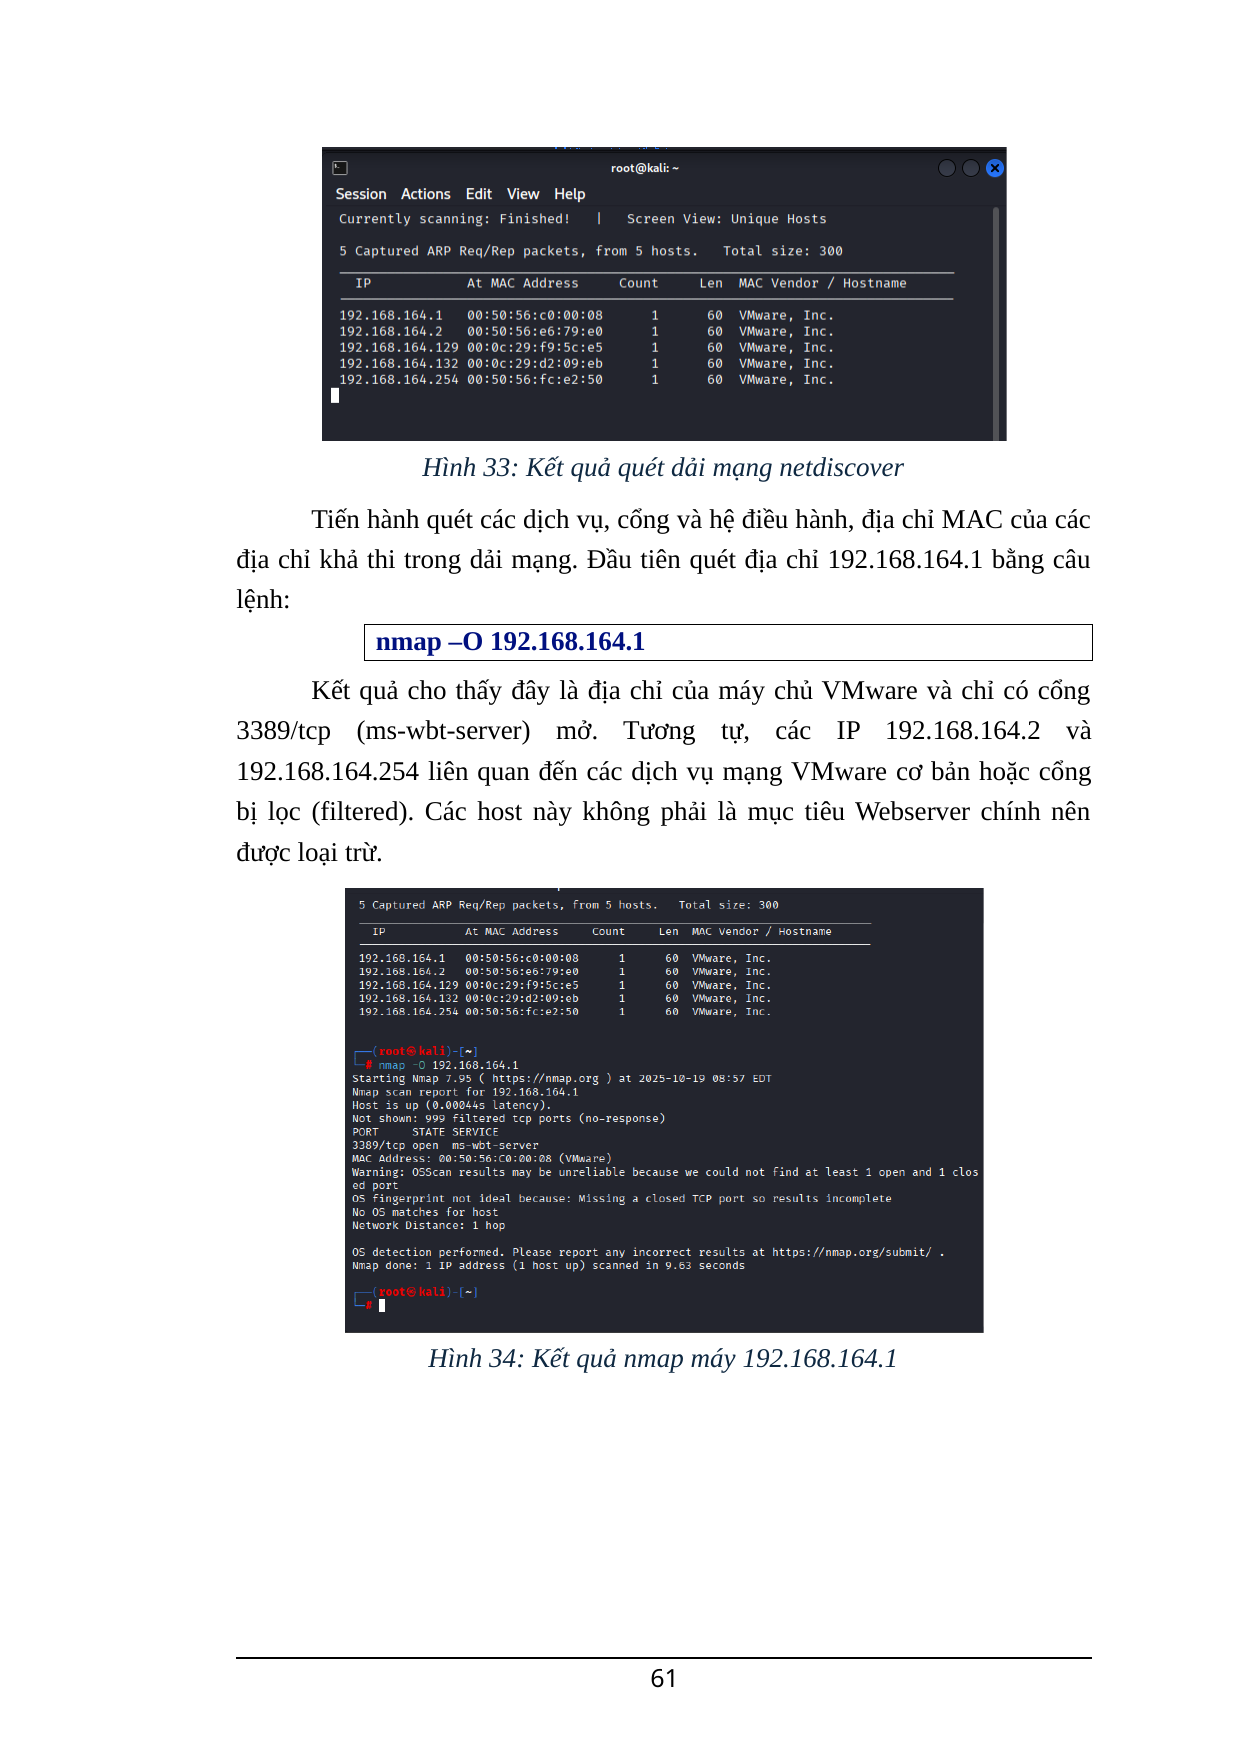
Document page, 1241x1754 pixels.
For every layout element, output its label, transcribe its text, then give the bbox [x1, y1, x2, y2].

text Kết quả cho thấy đây là địa chỉ của máy chủ VMware và chỉ có cổng 3389/tcp (ms-wbt-server) mở. Tương tự, các IP 192.168.164.2 và 192.168.164.254 liên quan đến các dịch vụ mạng VMware cơ bản hoặc cổng bị lọc (filtered). Các host này không phải là mục tiêu Webserver chính nên được loại trừ. [236, 674, 1092, 867]
picture [345, 888, 984, 1333]
text Tiến hành quét các dịch vụ, cổng và hệ điều hành, địa chỉ MAC của các địa chỉ khả thi trong dải mạng. Đầu tiên quét địa chỉ 192.168.164.1 bằng câu lệnh: [236, 503, 1092, 615]
picture [322, 147, 1007, 441]
table_header nmap –O 192.168.164.1 [365, 625, 1092, 660]
